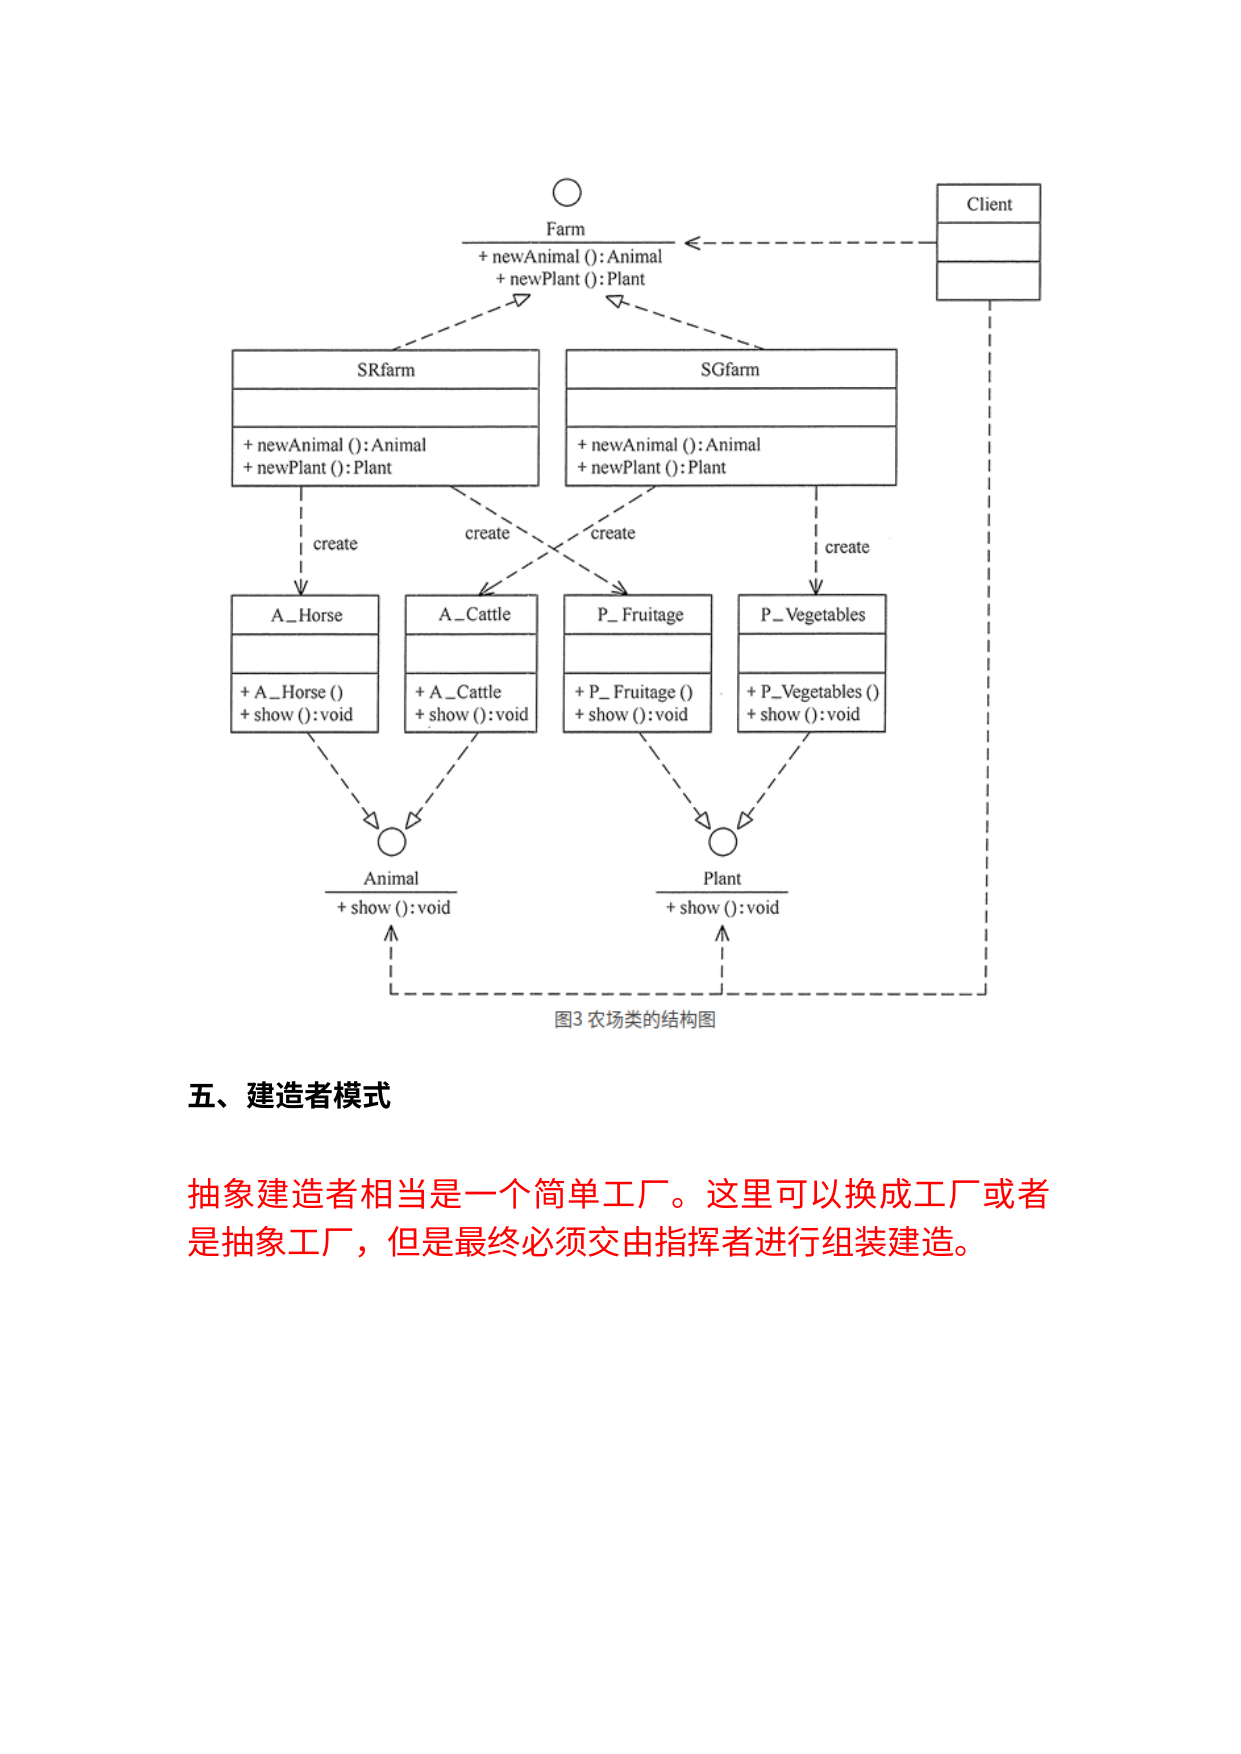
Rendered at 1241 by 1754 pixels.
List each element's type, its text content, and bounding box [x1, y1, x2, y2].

subtitle 五、建造者模式 [187, 1072, 1053, 1114]
picture [187, 150, 1052, 1043]
text 抽象建造者相当是一个简单工厂。这里可以换成工厂或者是抽象工厂，但是最终必须交由指挥者进行组装建造。 [187, 1168, 1053, 1264]
